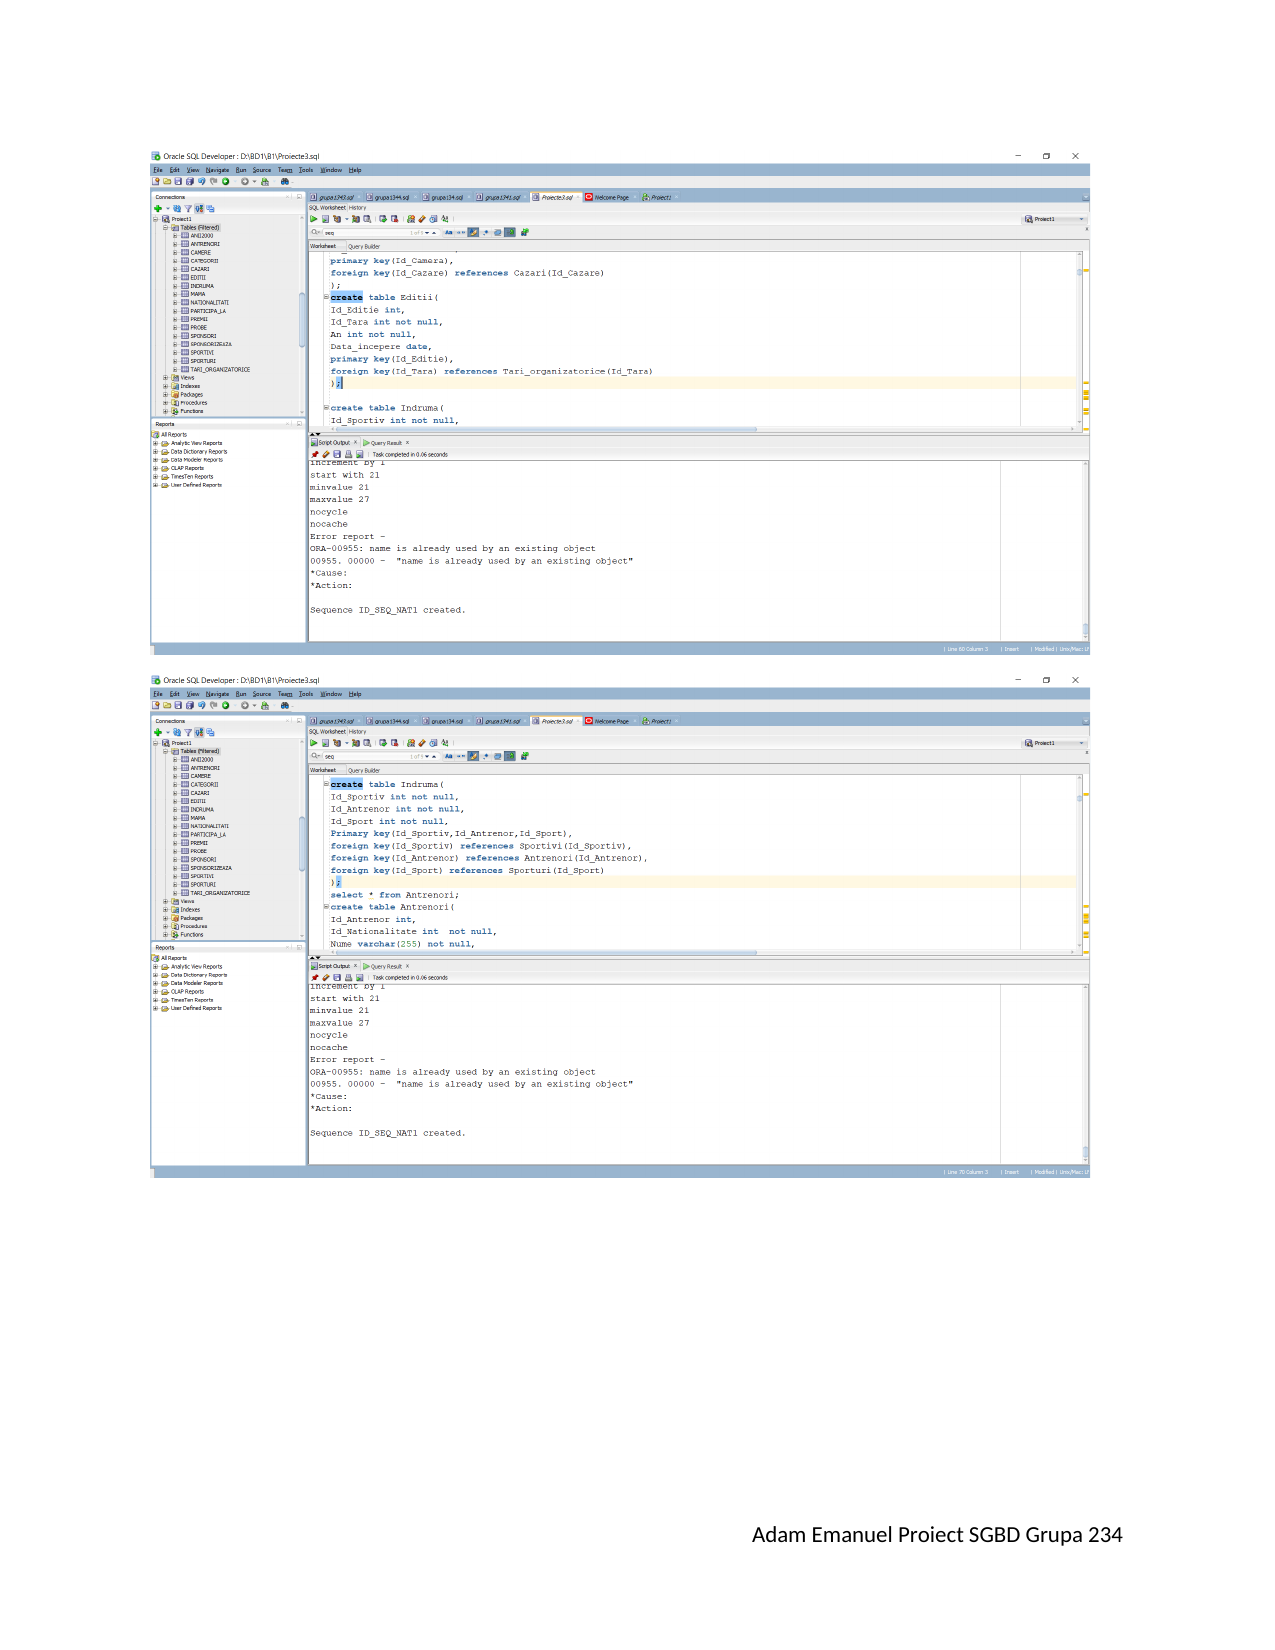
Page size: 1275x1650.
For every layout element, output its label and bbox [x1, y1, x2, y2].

picture [150, 150, 1091, 655]
picture [150, 673, 1091, 1178]
